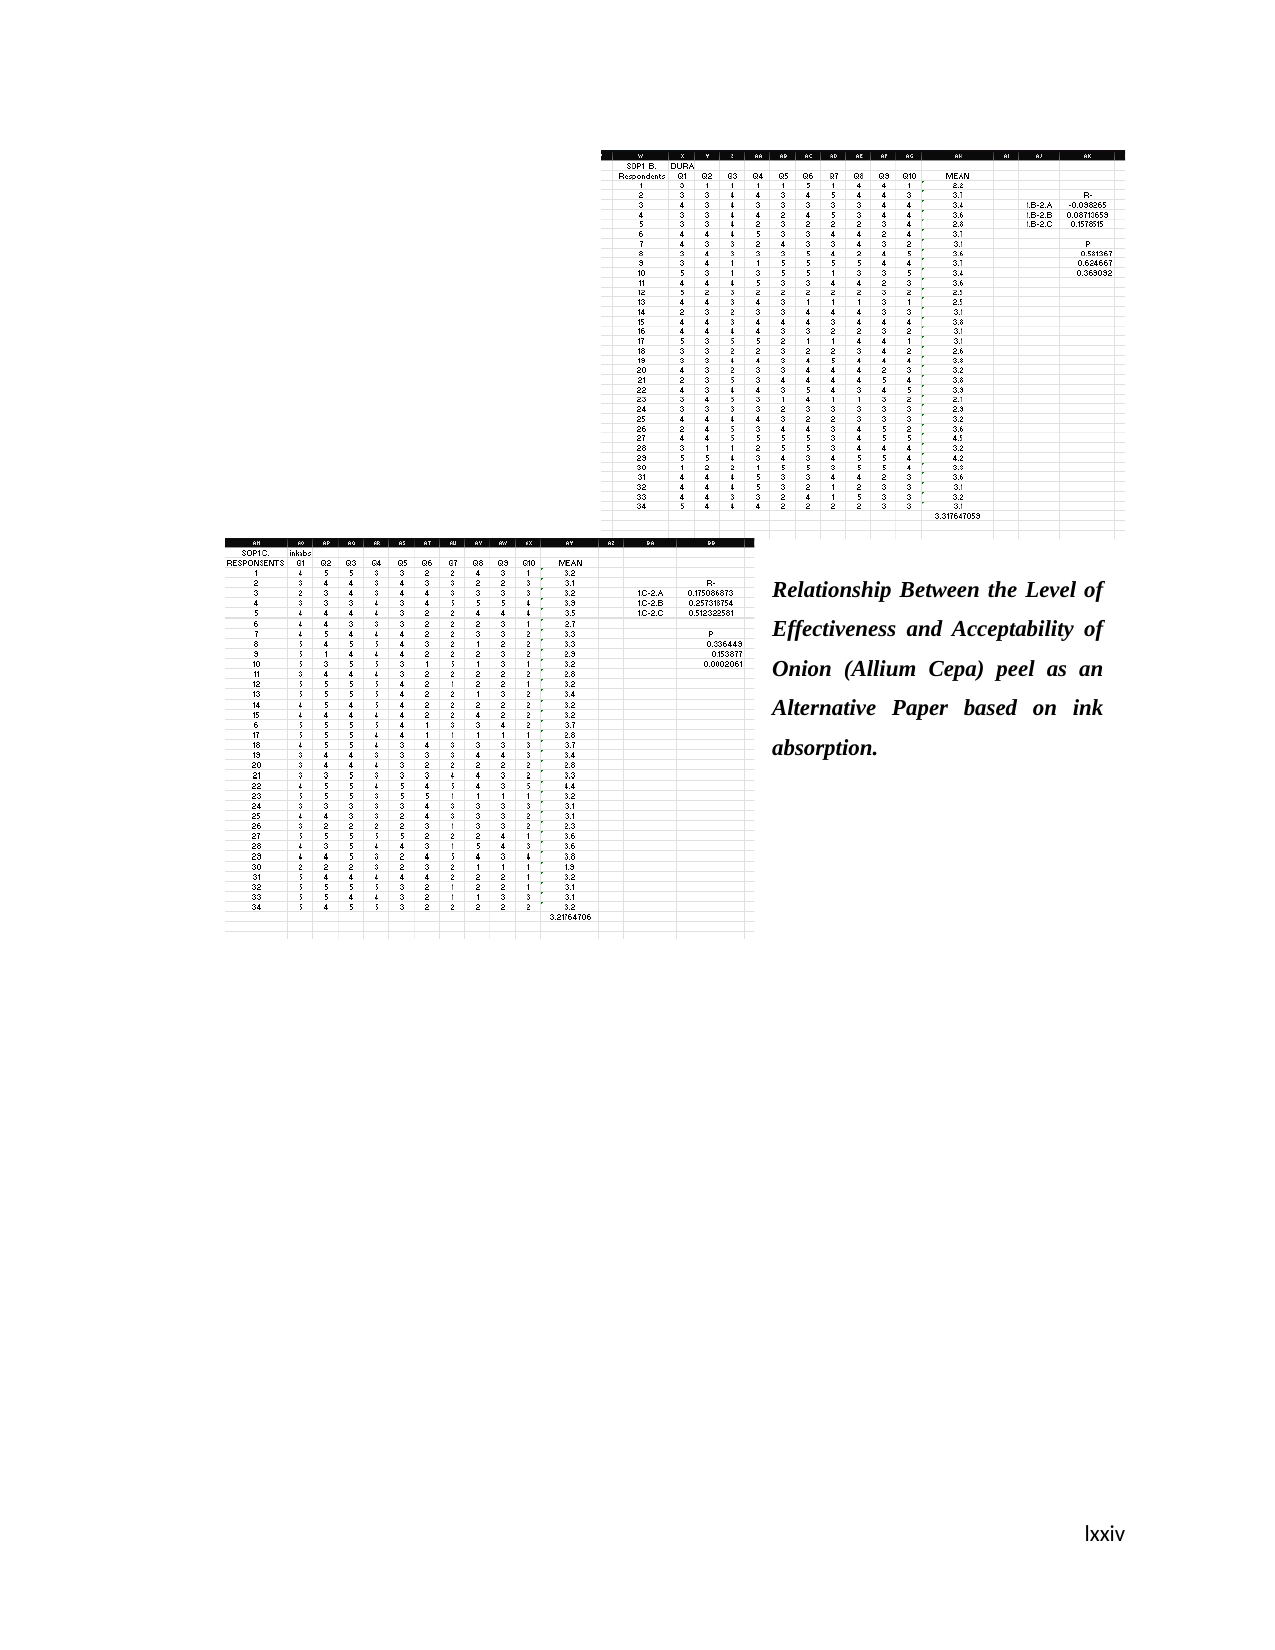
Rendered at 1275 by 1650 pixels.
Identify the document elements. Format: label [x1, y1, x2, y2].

picture [225, 150, 1125, 939]
